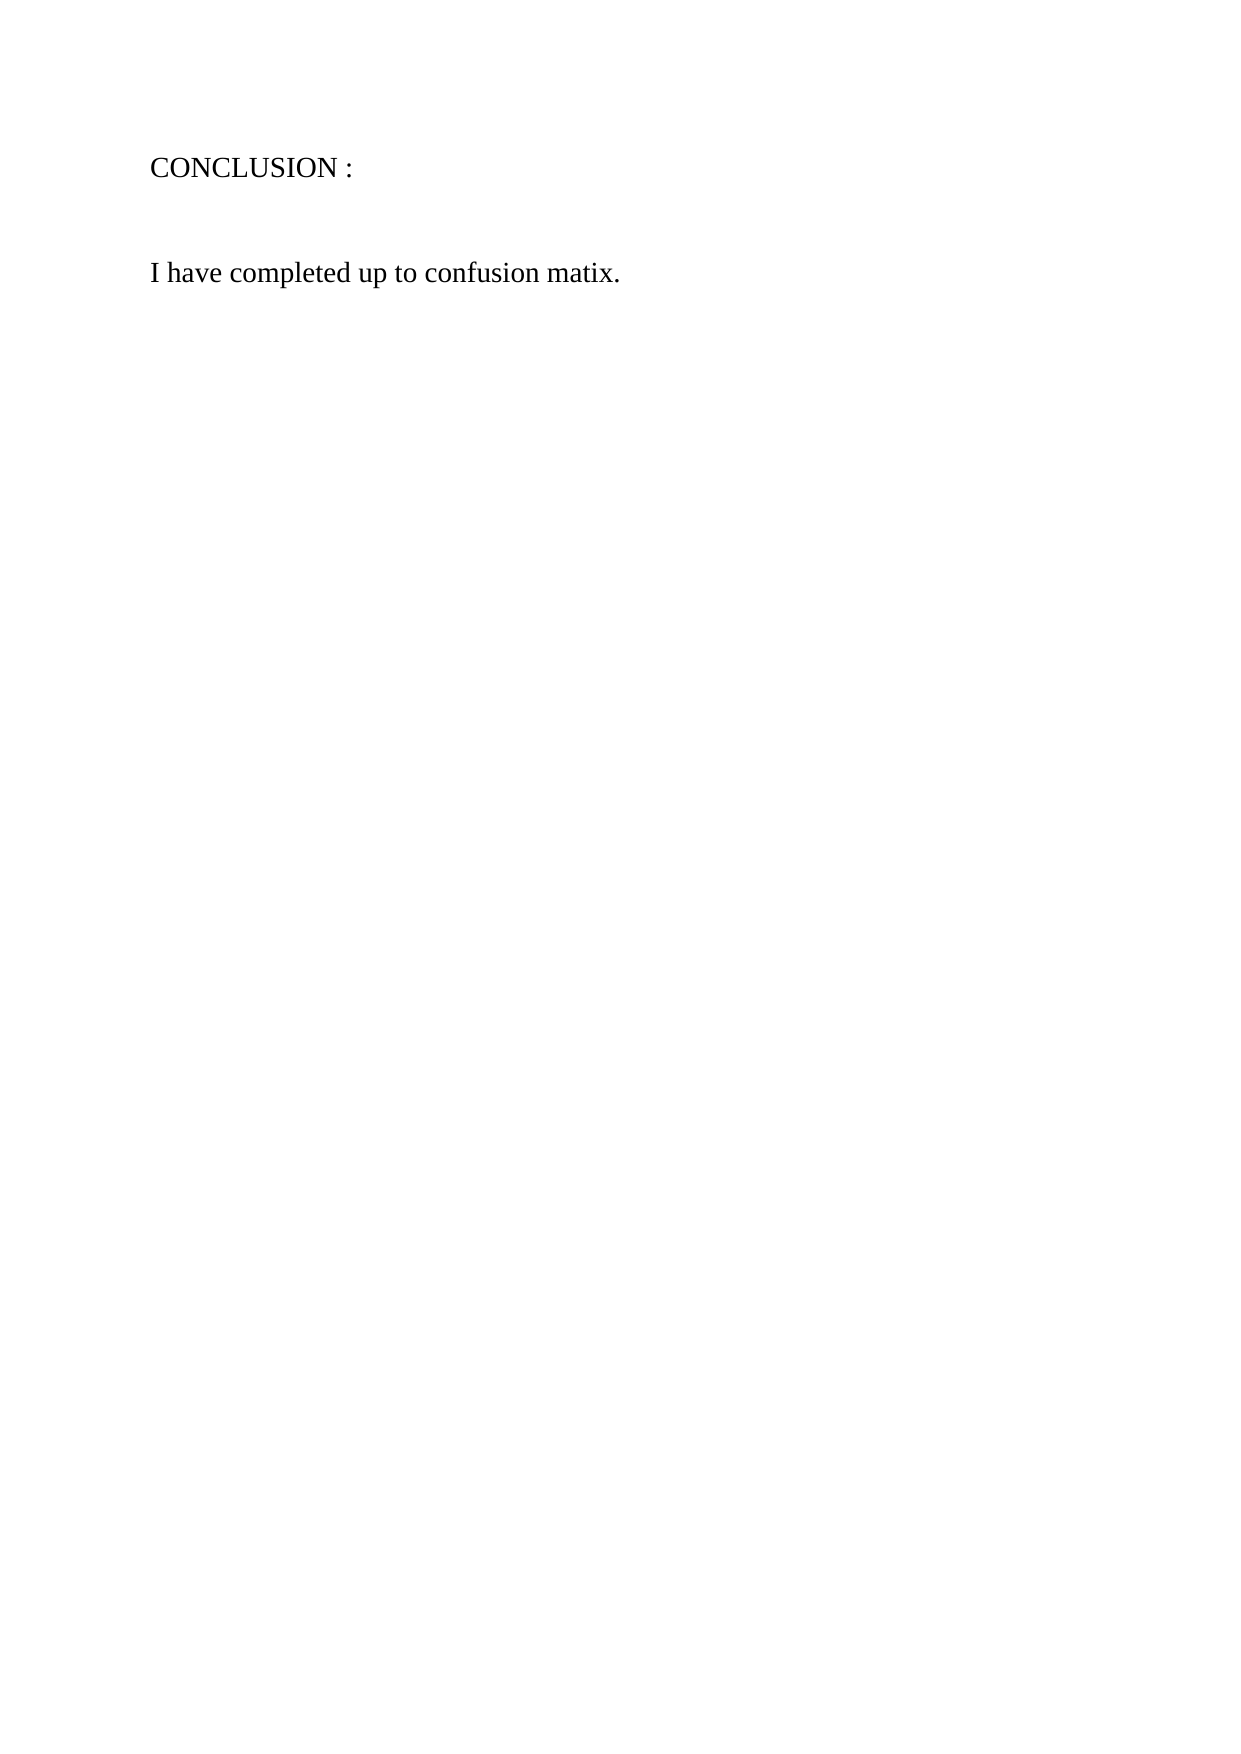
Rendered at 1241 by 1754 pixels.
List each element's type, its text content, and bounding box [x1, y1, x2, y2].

text I have completed up to confusion matix. [150, 256, 1090, 289]
text CONCLUSION : [150, 150, 1090, 183]
